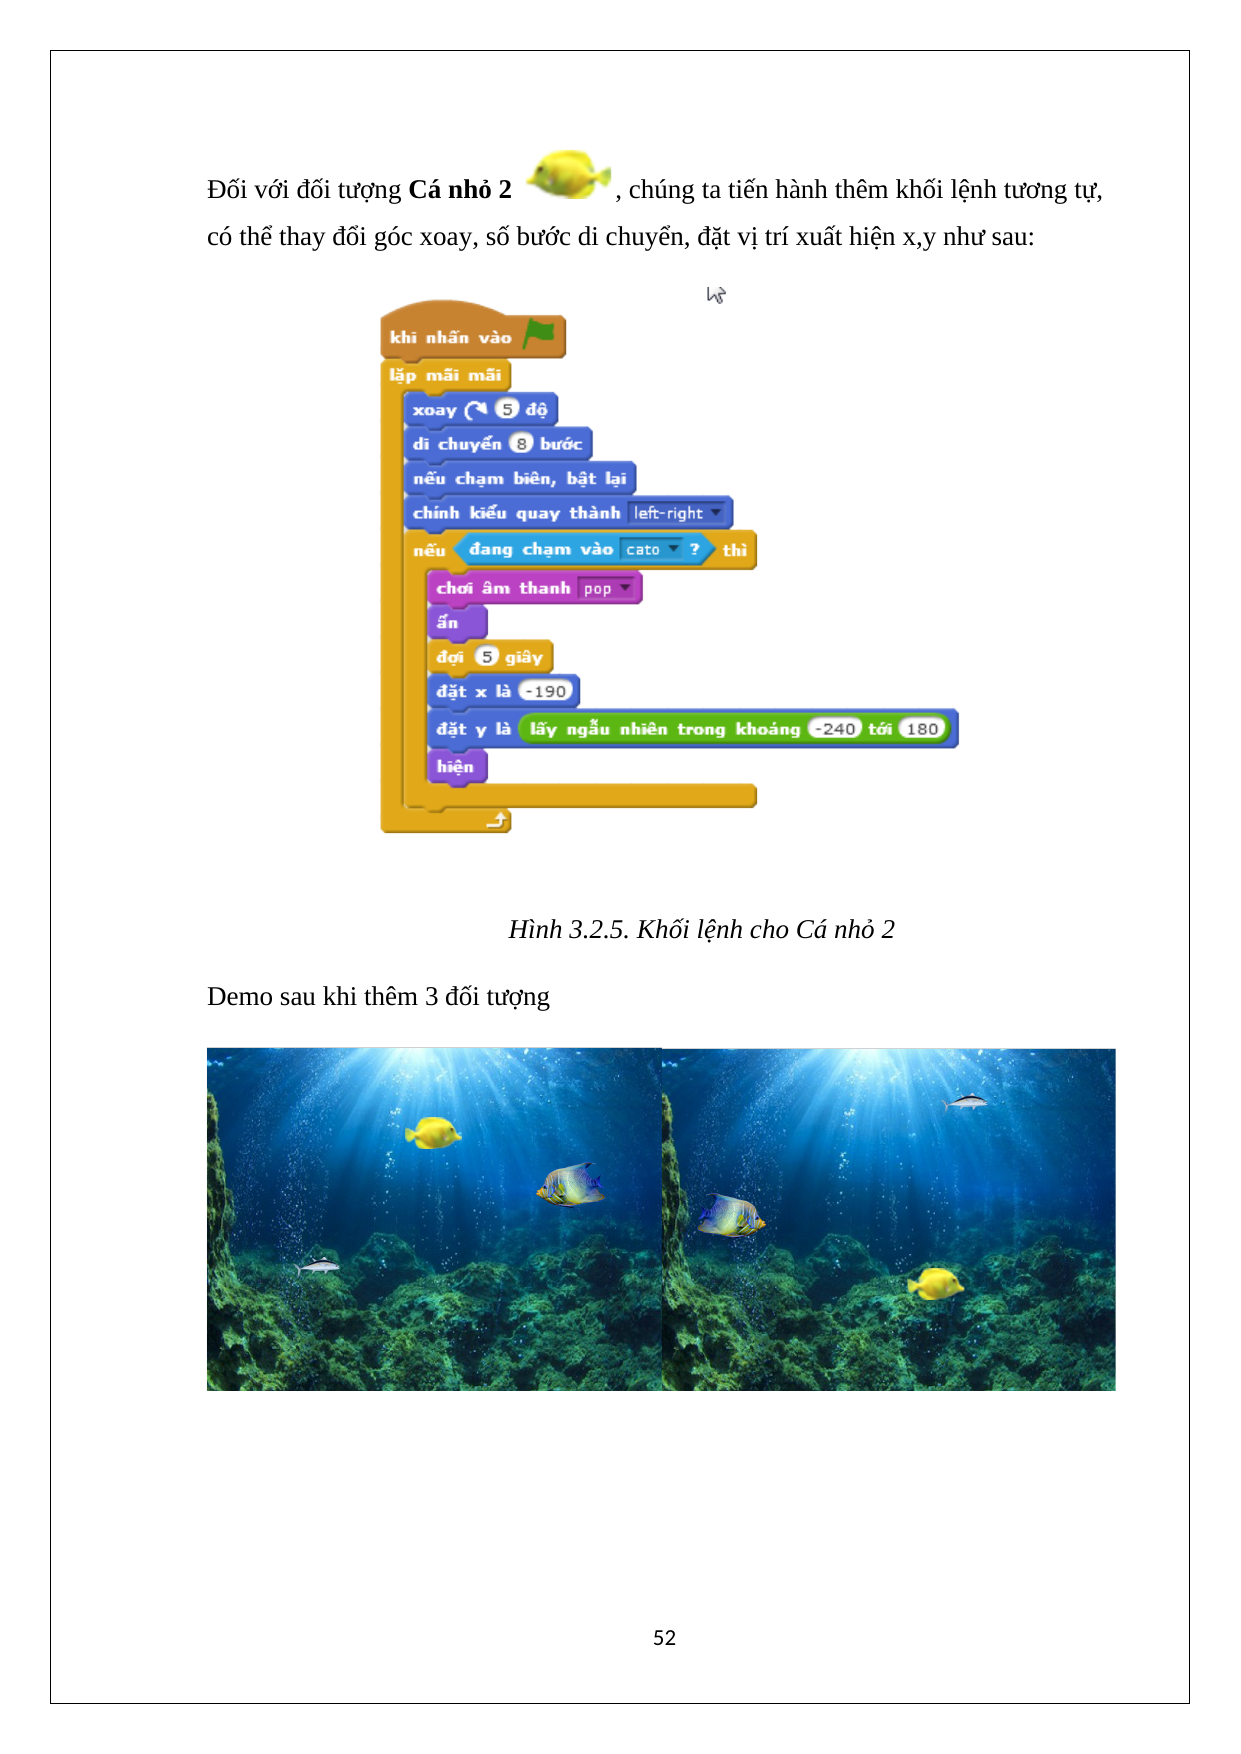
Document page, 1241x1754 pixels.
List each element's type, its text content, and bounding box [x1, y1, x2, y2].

picture [525, 147, 616, 199]
picture [1088, 1252, 1103, 1259]
picture [343, 287, 986, 879]
text Demo sau khi thêm 3 đối tượng [207, 980, 1122, 1012]
text Hình 3.2.5. Khối lệnh cho Cá nhỏ 2 [207, 913, 1122, 944]
text Đối với đối tượng Cá nhỏ 2 , chúng ta tiến hành thêm khối lệnh tương tự, có thể thay đổi góc xoay, số bước di chuyển, đặt vị trí xuất hiện x,y như sau: [207, 148, 1122, 251]
picture [206, 1047, 1116, 1391]
